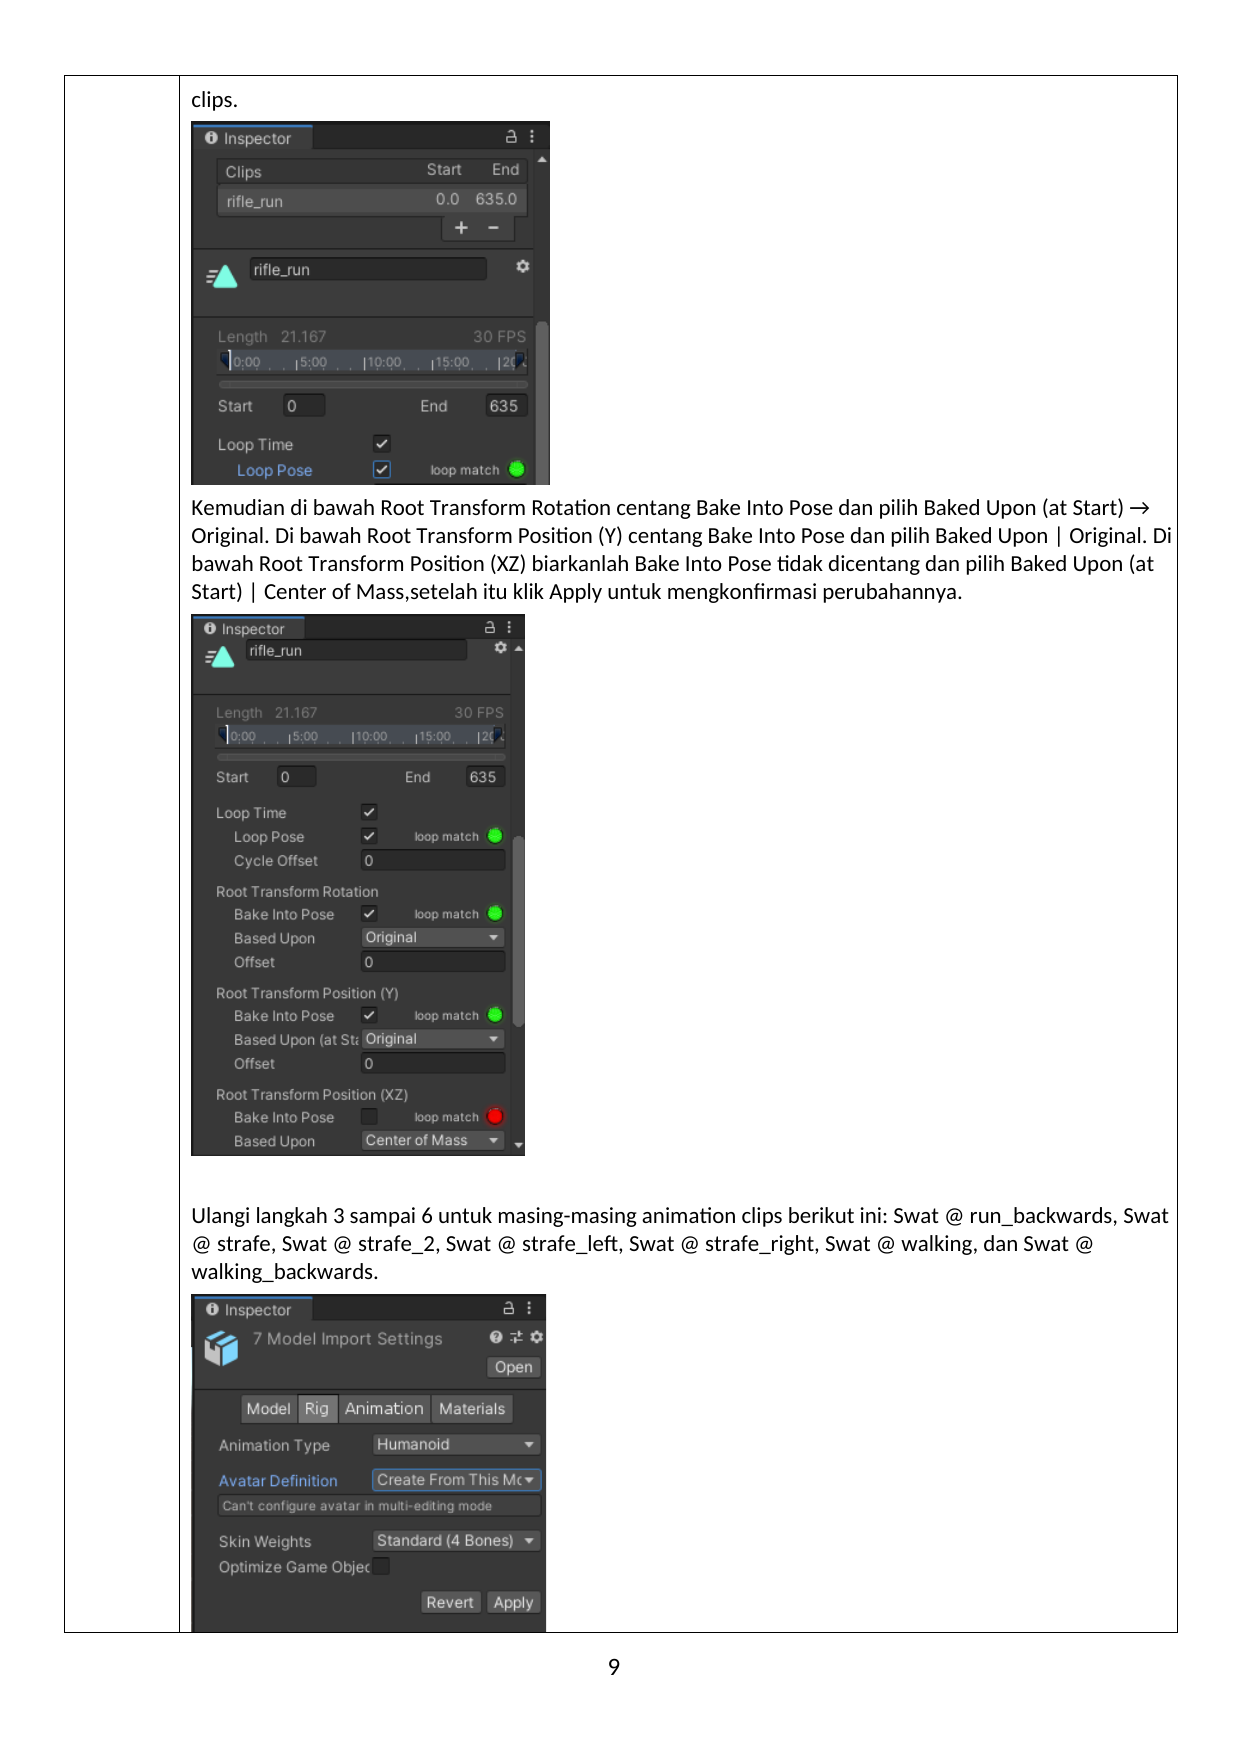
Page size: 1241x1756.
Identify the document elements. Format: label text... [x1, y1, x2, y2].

picture [191, 614, 525, 1156]
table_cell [180, 76, 1177, 1632]
table_cell 1 [65, 76, 179, 1632]
picture [191, 121, 550, 485]
picture [191, 1294, 547, 1632]
